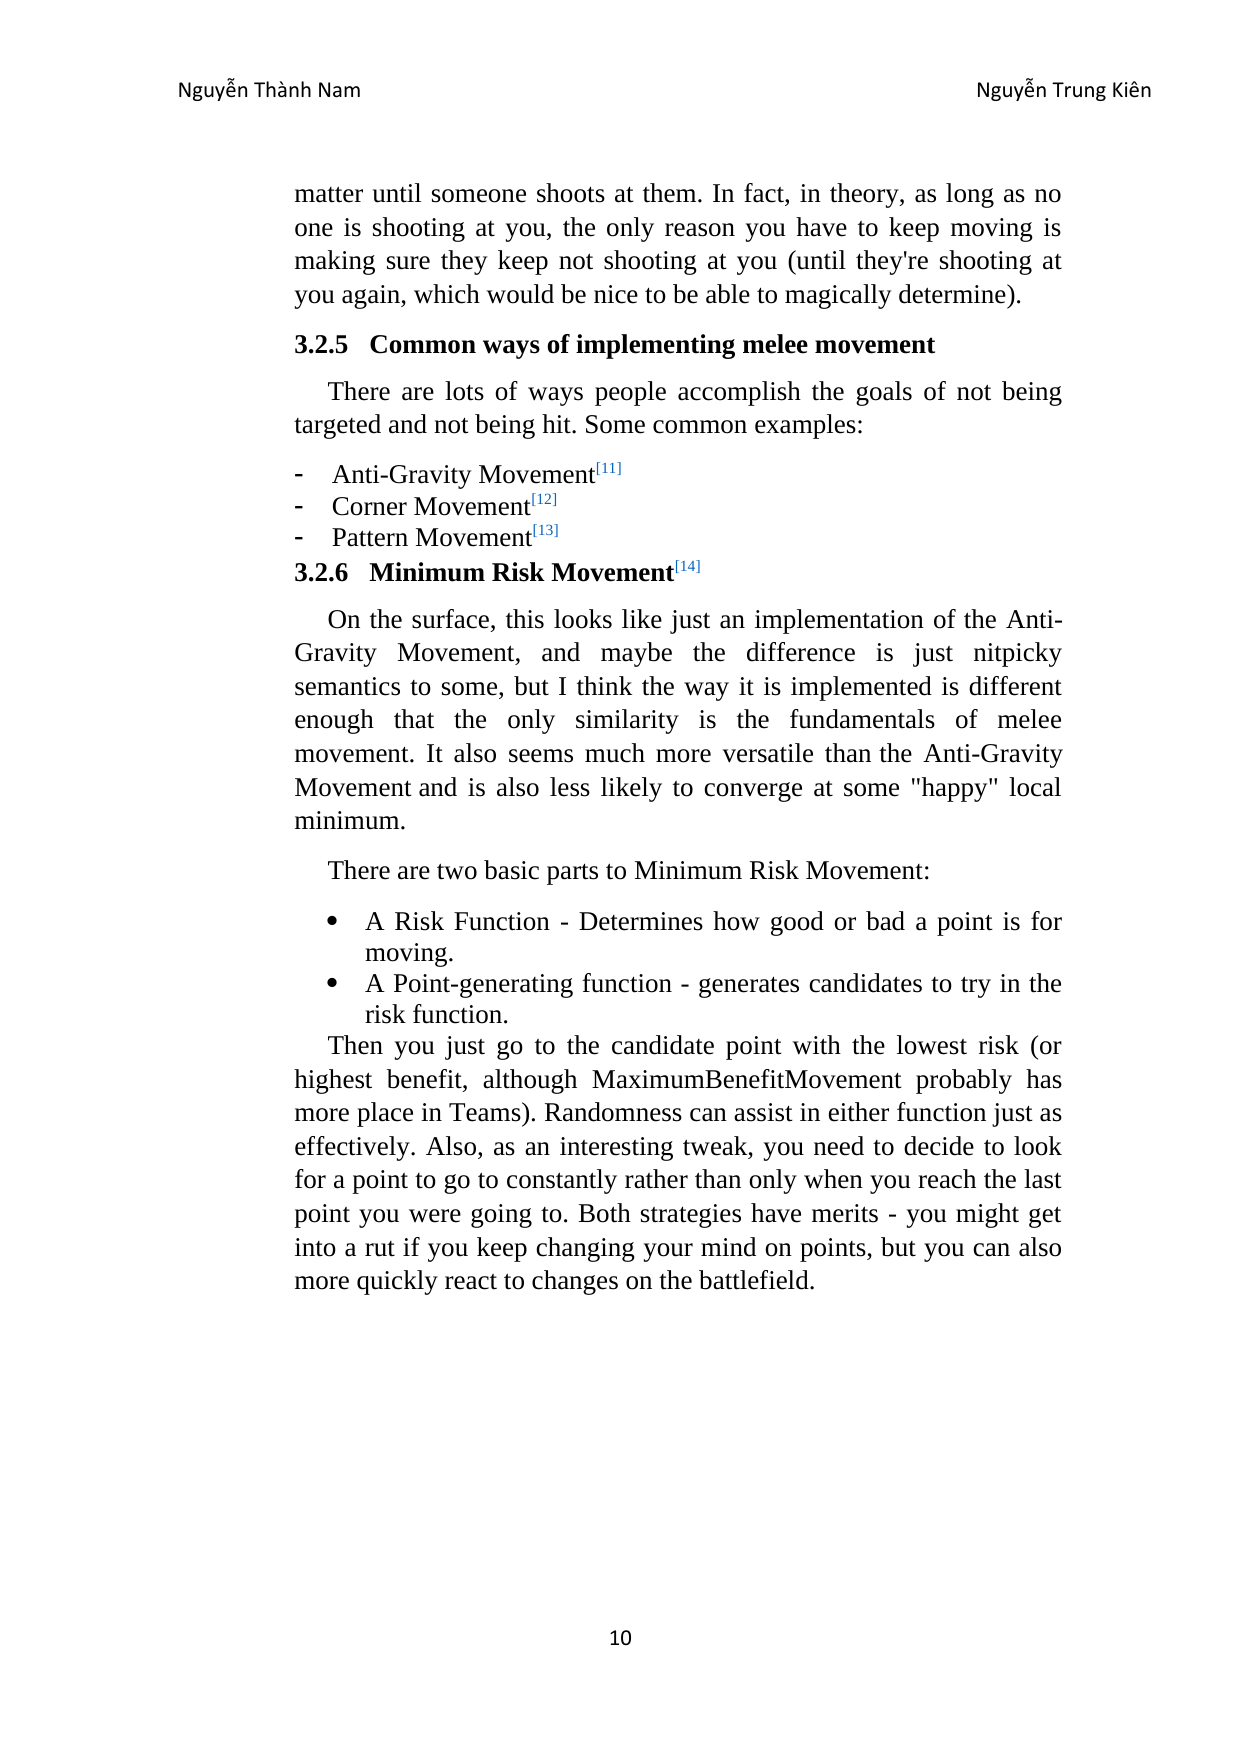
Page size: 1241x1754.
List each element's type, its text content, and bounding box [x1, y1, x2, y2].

subtitle Common ways of implementing melee movement [294, 328, 1063, 359]
text There are lots of ways people accomplish the goals of not being targeted and not being hit. Some common examples: [294, 375, 1063, 439]
list Pattern Movement[13] [294, 521, 1063, 552]
list Anti-Gravity Movement[11] [294, 458, 1063, 490]
text Then you just go to the candidate point with the lowest risk (or highest benefit, although MaximumBenefitMovement probably has more place in Teams). Randomness can assist in either function just as effectively. Also, as an interesting tweak, you need to decide to look for a point to go to constantly rather than only when you reach the last point you were going to. Both strategies have merits - you might get into a rut if you keep changing your mind on points, but you can also more quickly react to changes on the battlefield. [294, 1029, 1063, 1295]
text On the surface, this looks like just an implementation of the Anti-Gravity Movement, and maybe the difference is just nitpicky semantics to some, but I think the way it is implemented is different enough that the only similarity is the fundamentals of melee movement. It also seems much more versatile than the Anti-Gravity Movement and is also less likely to converge at some "happy" local minimum. [294, 603, 1063, 835]
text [294, 275, 1063, 309]
list A Risk Function - Determines how good or bad a point is for moving. [327, 905, 1063, 967]
text There are two basic parts to Minimum Risk Movement: [294, 854, 1063, 886]
list A Point-generating function - generates candidates to try in the risk function. [327, 967, 1063, 1029]
subtitle Minimum Risk Movement[14] [294, 556, 1063, 587]
list Corner Movement[12] [294, 490, 1063, 521]
